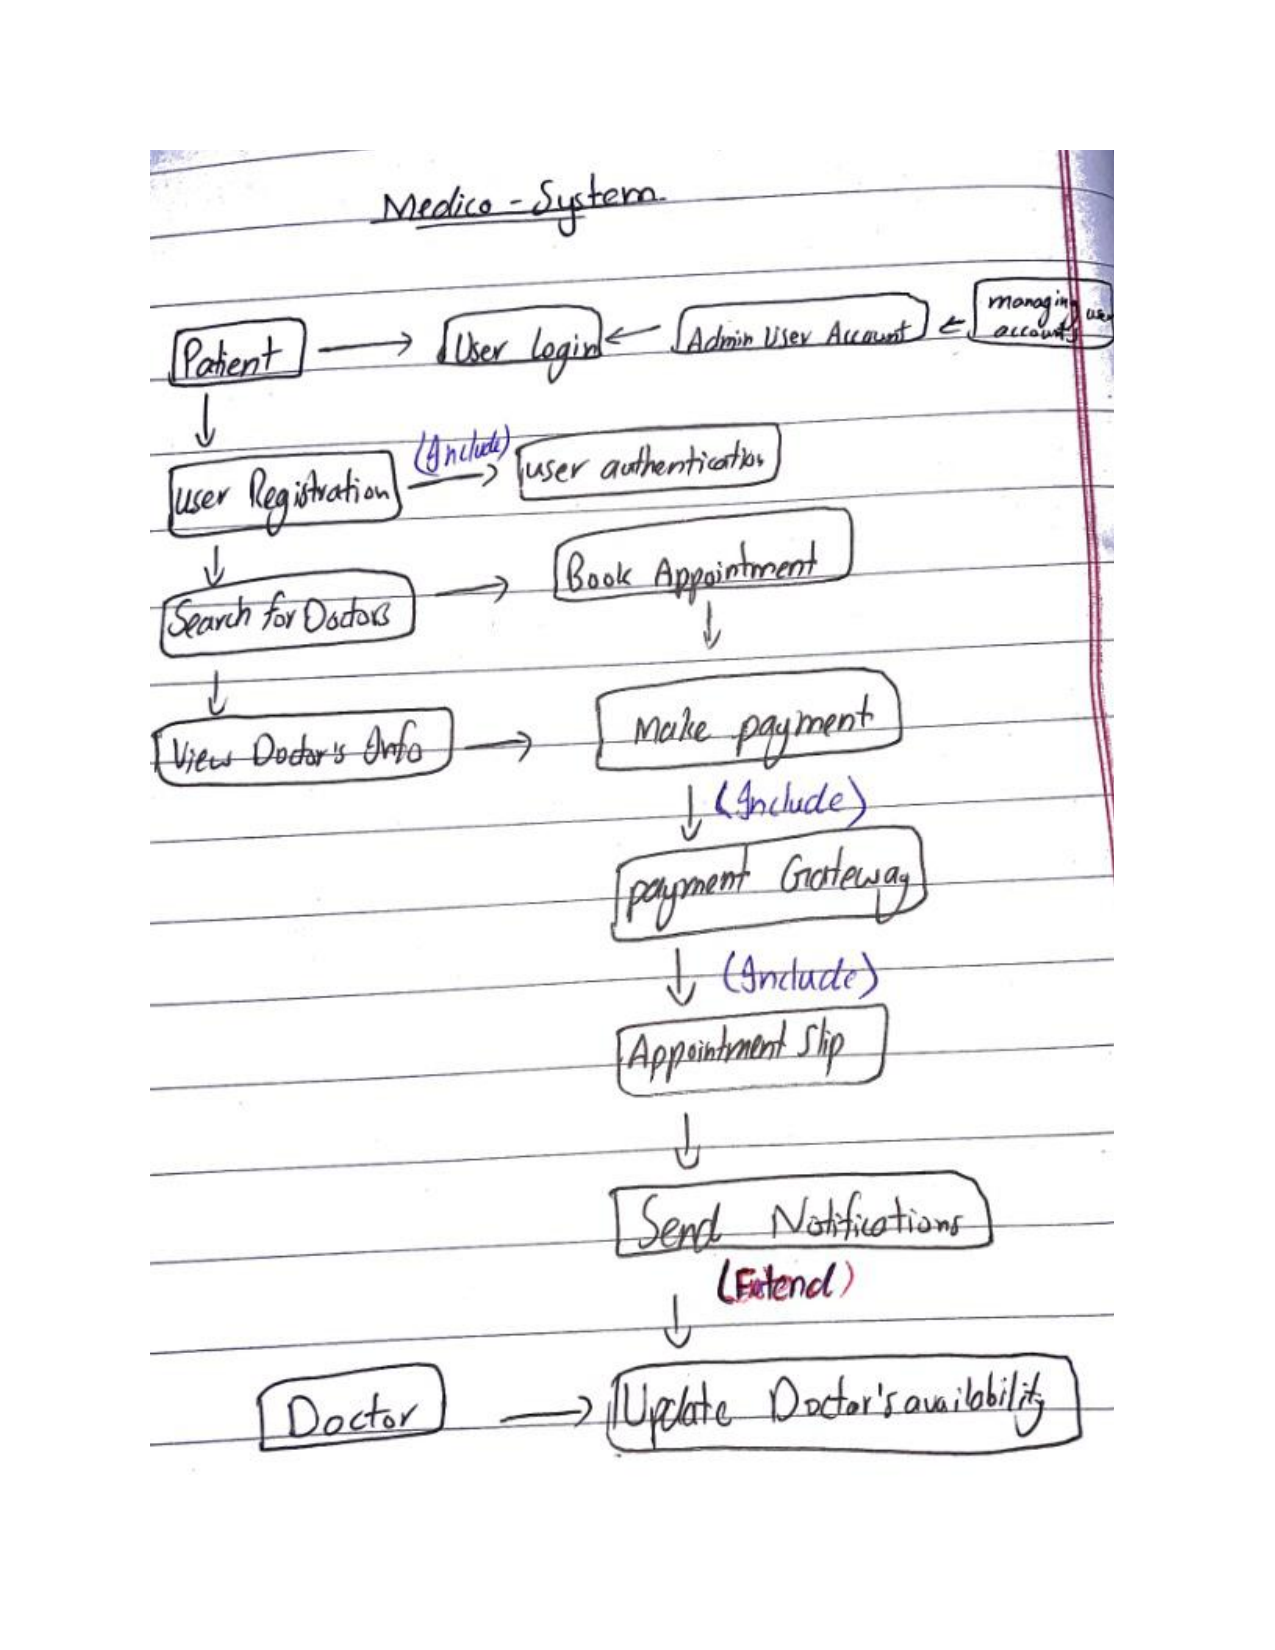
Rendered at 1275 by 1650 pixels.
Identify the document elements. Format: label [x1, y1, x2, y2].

picture [150, 150, 1114, 1489]
